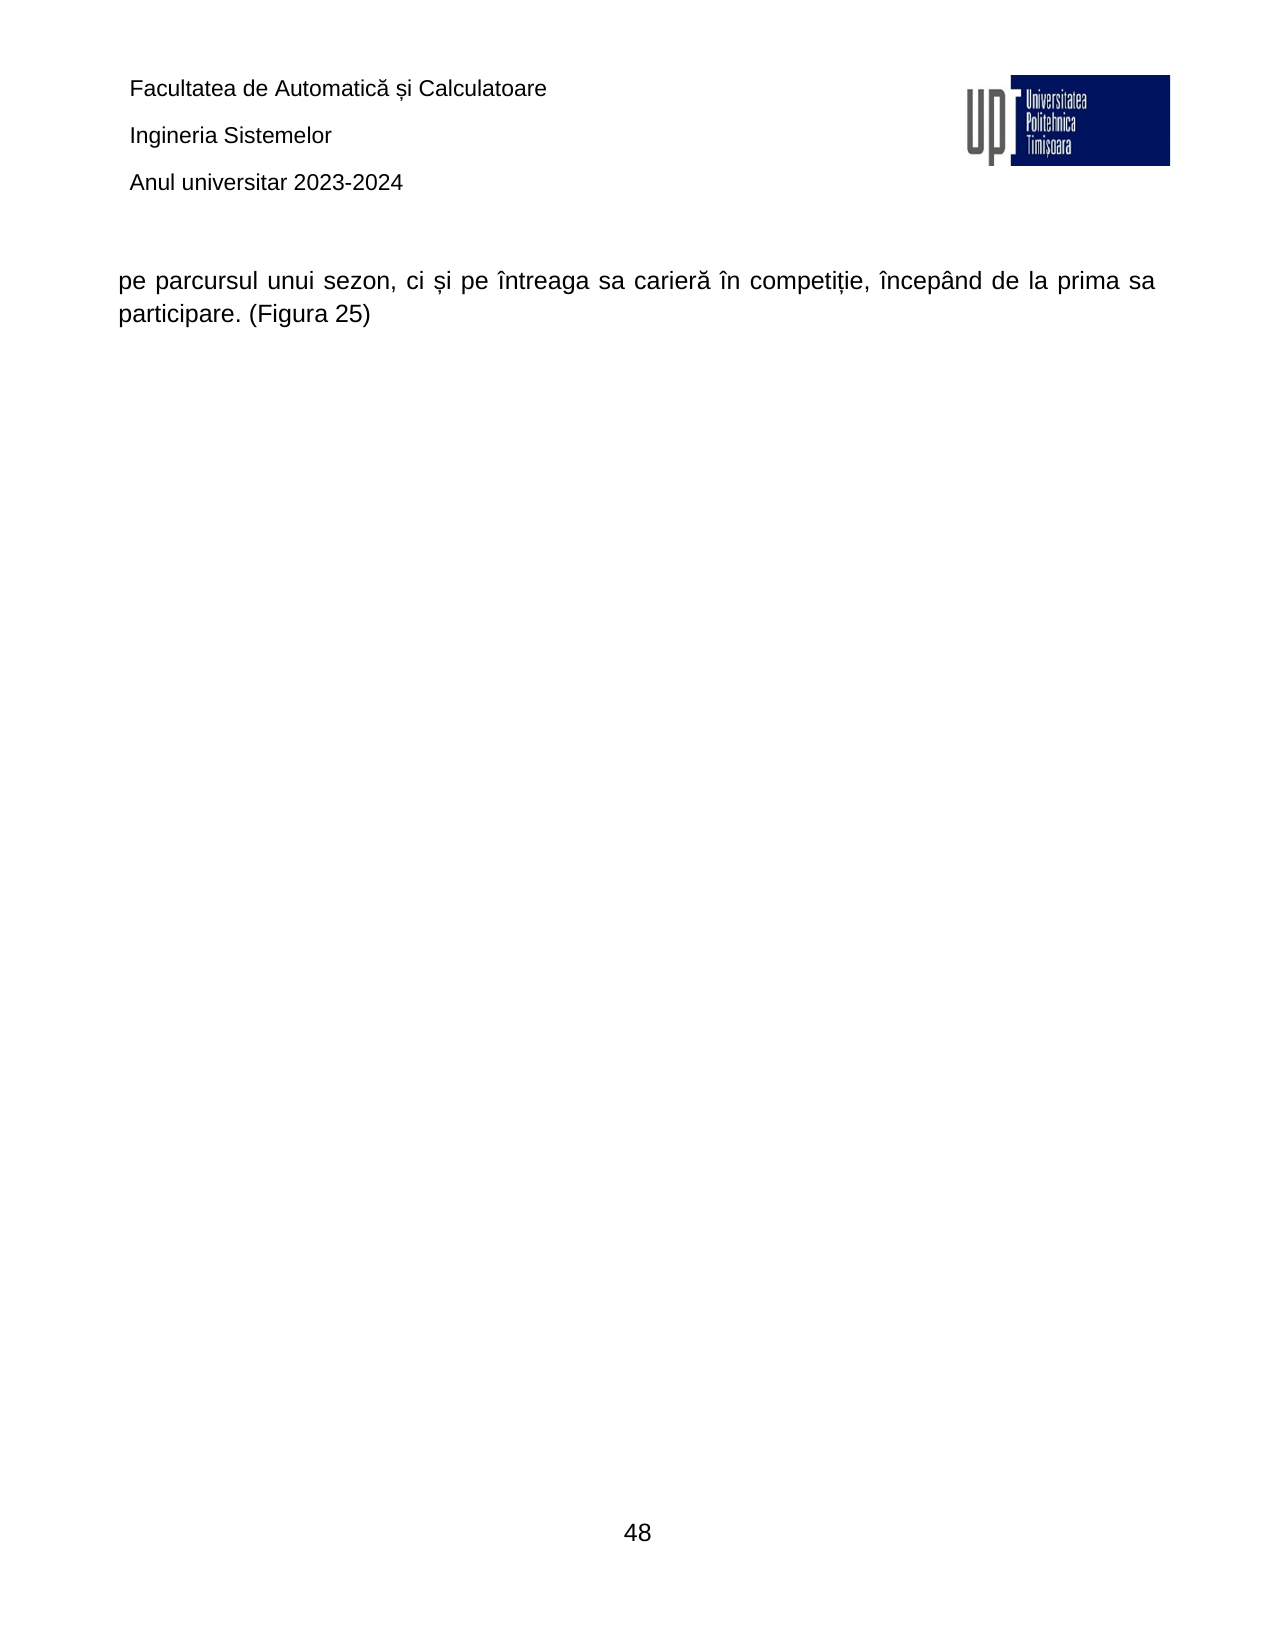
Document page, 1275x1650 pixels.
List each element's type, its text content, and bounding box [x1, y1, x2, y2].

picture [967, 75, 1171, 166]
